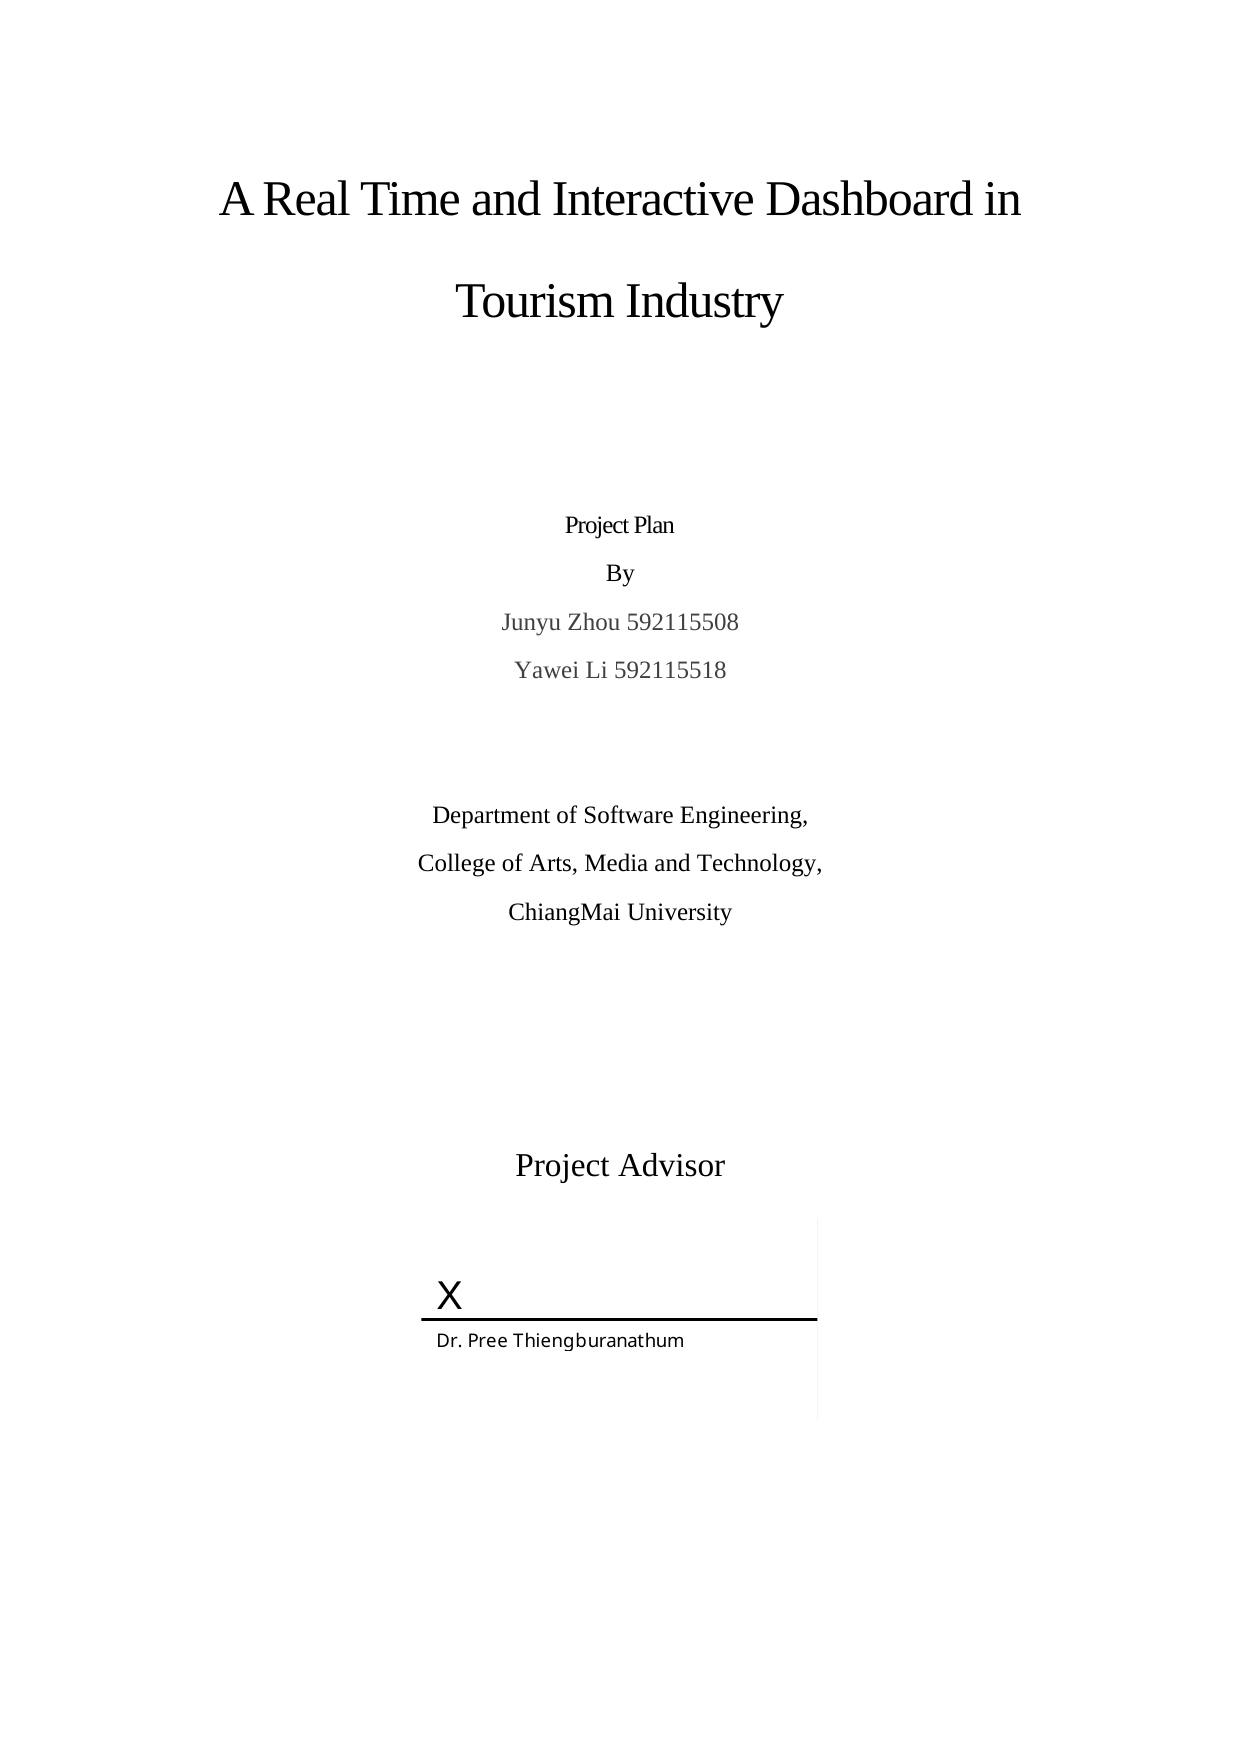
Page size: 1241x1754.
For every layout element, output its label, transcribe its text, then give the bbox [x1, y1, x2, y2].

text Junyu Zhou 592115508 [212, 604, 1028, 638]
title Project Plan [187, 507, 1053, 541]
text College of Arts, Media and Technology, [212, 846, 1028, 880]
text Yawei Li 592115518 [212, 652, 1028, 686]
title A Real Time and Interactive Dashboard in Tourism Industry [187, 164, 1053, 334]
text ChiangMai University [212, 894, 1028, 928]
text Department of Software Engineering, [212, 797, 1028, 831]
text Project Advisor [212, 1131, 1028, 1199]
text By [212, 556, 1028, 590]
